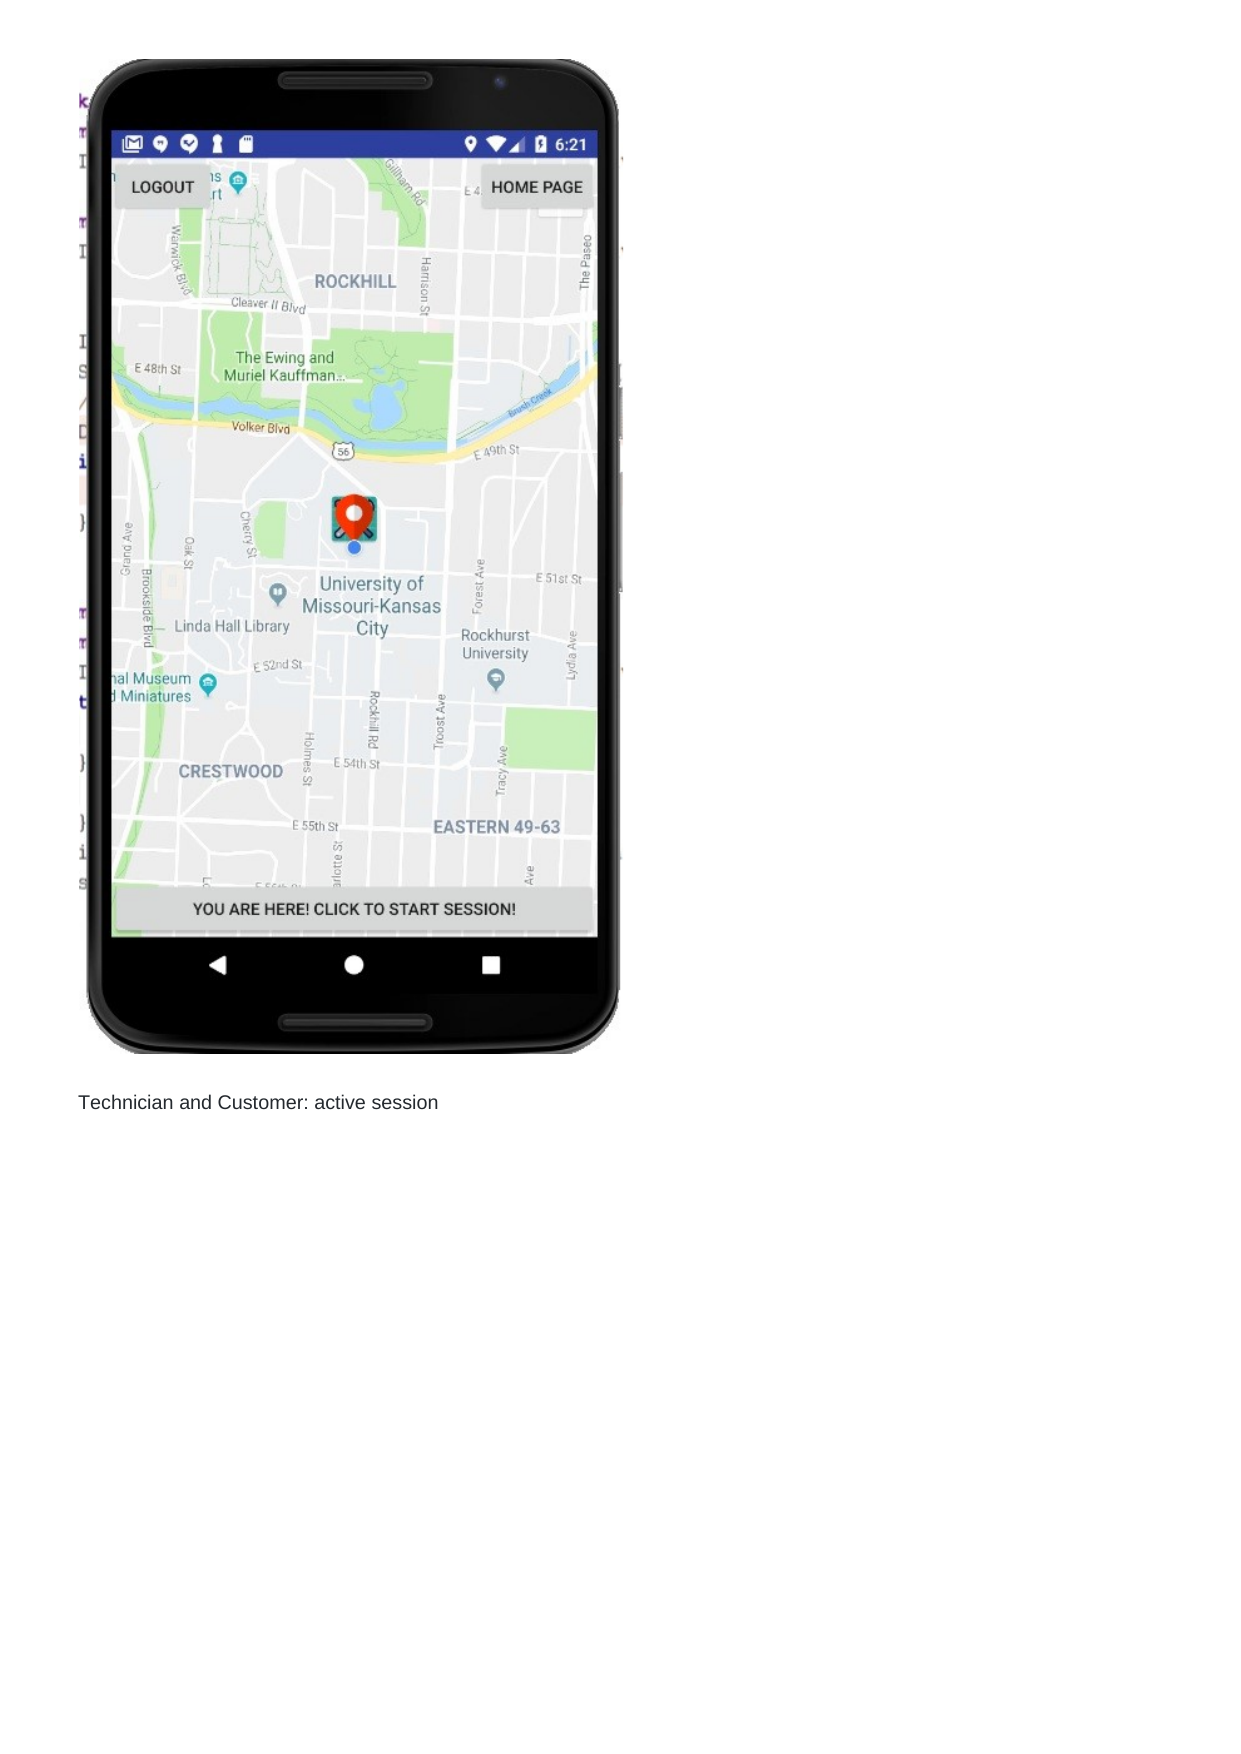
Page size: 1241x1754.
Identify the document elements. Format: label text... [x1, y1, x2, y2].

picture [79, 59, 624, 1054]
text Technician and Customer: active session [78, 1091, 1150, 1113]
